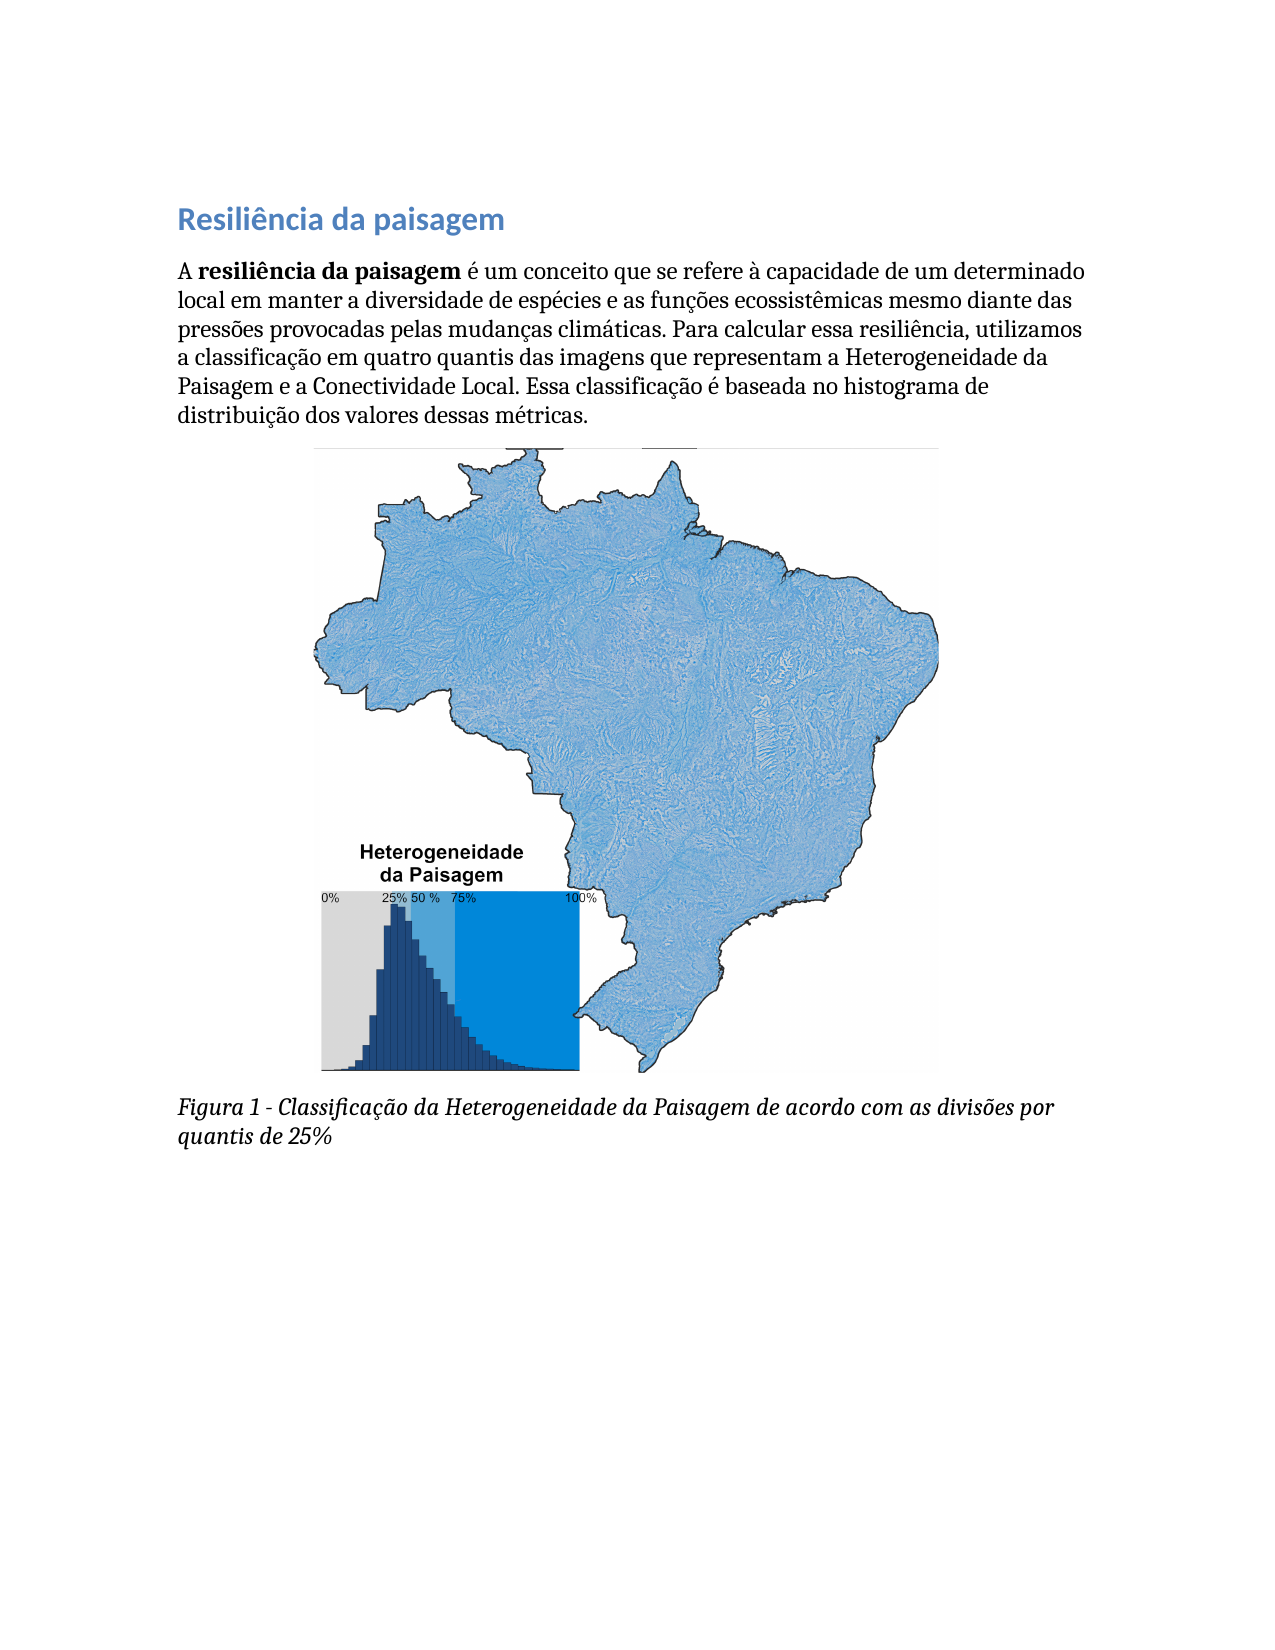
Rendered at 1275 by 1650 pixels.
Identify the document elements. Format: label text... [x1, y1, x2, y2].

table_header Figura 1 - Classificação da Heterogeneidade da Paisagem de acordo com as divisões por quantis de 25% [166, 448, 1087, 1163]
text A resiliência da paisagem é um conceito que se refere à capacidade de um determinado local em manter a diversidade de espécies e as funções ecossistêmicas mesmo diante das pressões provocadas pelas mudanças climáticas. Para calcular essa resiliência, utilizamos a classificação em quatro quantis das imagens que representam a Heterogeneidade da Paisagem e a Conectividade Local. Essa classificação é baseada no histograma de distribuição dos valores dessas métricas. [177, 257, 1098, 429]
subtitle Resiliência da paisagem [177, 198, 1098, 238]
picture [313, 448, 939, 1073]
